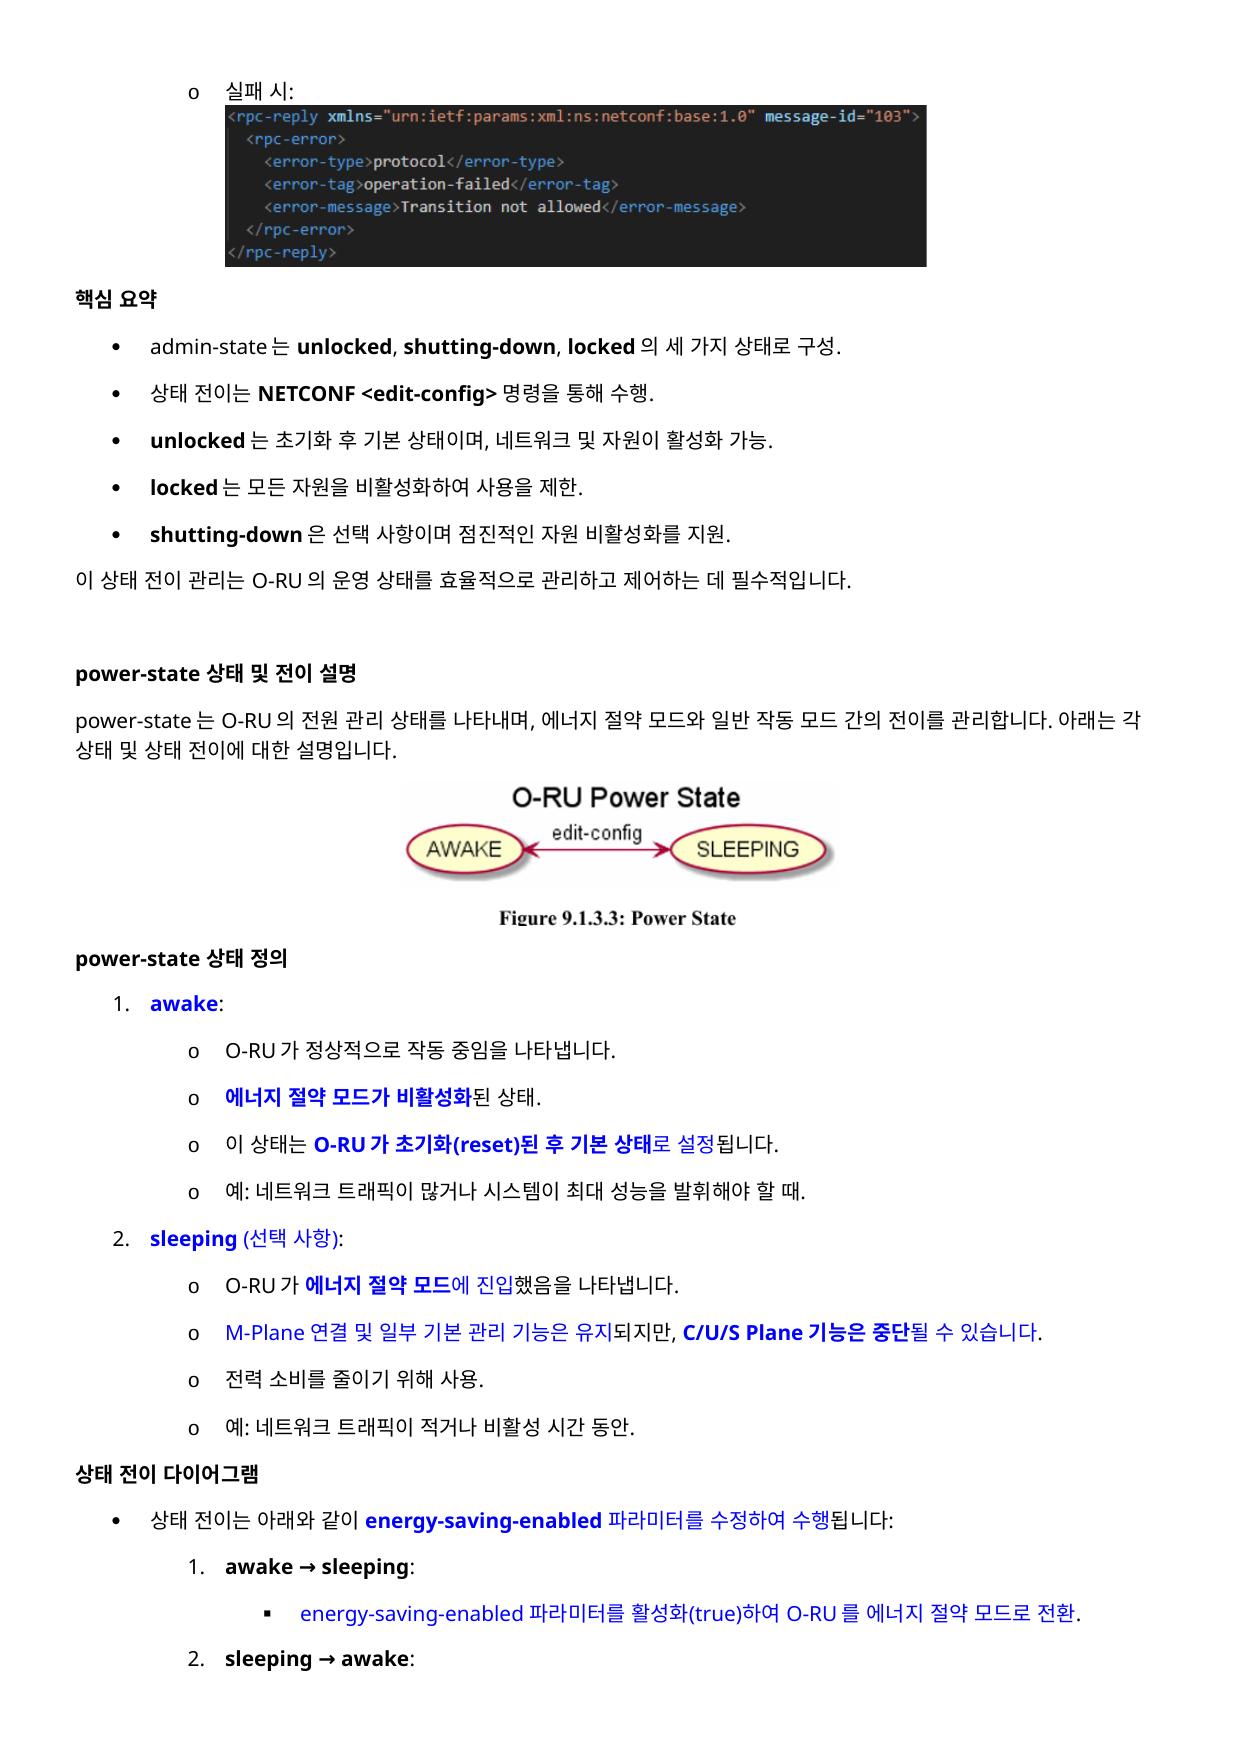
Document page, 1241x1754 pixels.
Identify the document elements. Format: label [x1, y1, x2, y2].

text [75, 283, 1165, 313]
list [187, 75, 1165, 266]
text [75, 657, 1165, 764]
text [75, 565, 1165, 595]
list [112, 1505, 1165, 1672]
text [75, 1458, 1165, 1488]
picture [401, 781, 839, 926]
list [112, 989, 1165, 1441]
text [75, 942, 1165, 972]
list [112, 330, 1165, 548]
picture [225, 105, 927, 267]
